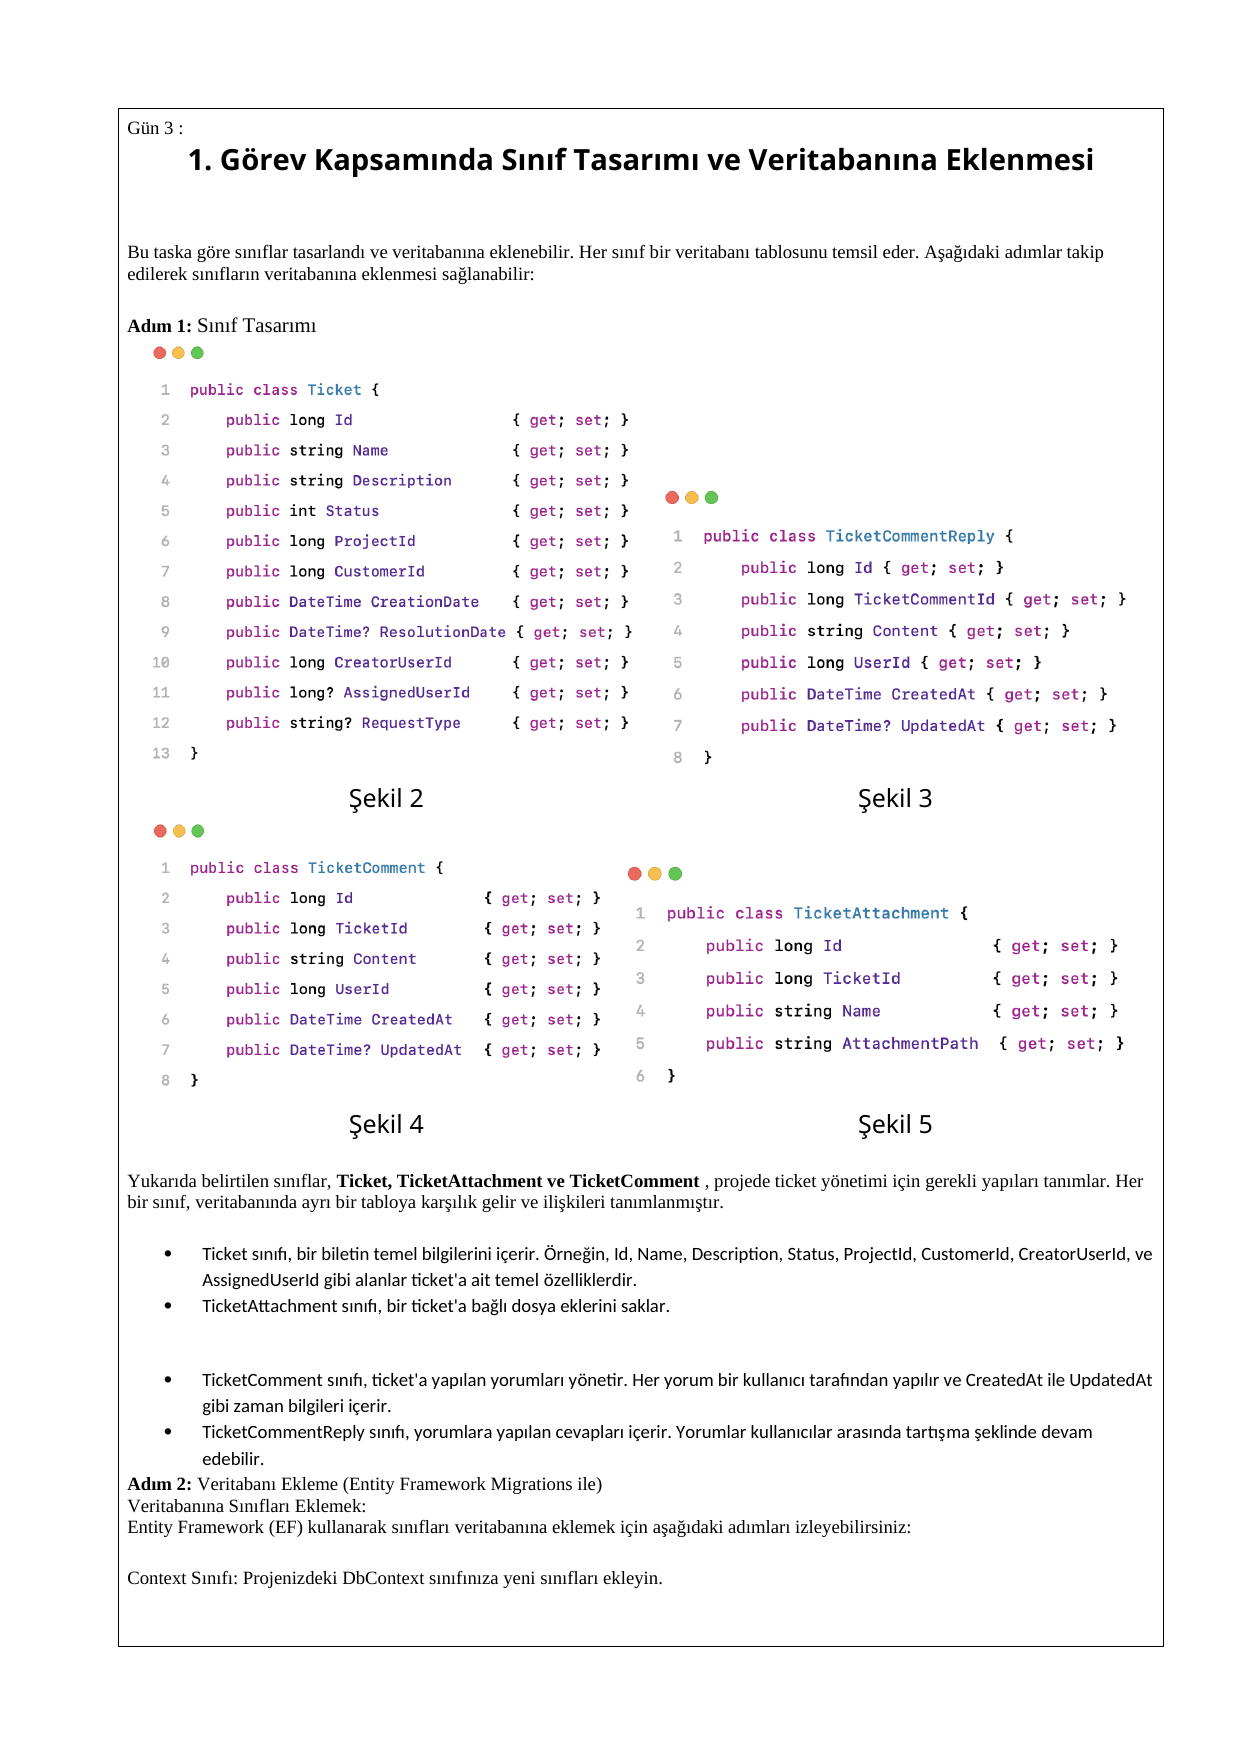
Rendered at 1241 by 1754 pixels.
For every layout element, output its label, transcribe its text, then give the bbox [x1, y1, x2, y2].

picture [140, 337, 1142, 781]
picture [140, 814, 1142, 1107]
table_header Gün 3 : 1. Görev Kapsamında Sınıf Tasarımı ve Veritabanına Eklenmesi Bu taska göre sınıflar tasarlandı ve veritabanına eklenebilir. Her sınıf bir veritabanı tablosunu temsil eder. Aşağıdaki adımlar takip edilerek sınıfların veritabanına eklenmesi sağlanabilir: Adım 1: Sınıf Tasarımı Şekil 2 Şekil 3 Şekil 4 Şekil 5 Yukarıda belirtilen sınıflar, Ticket, TicketAttachment ve TicketComment , projede ticket yönetimi için gerekli yapıları tanımlar. Her bir sınıf, veritabanında ayrı bir tabloya karşılık gelir ve ilişkileri tanımlanmıştır. Ticket sınıfı, bir biletin temel bilgilerini içerir. Örneğin, Id, Name, Description, Status, ProjectId, CustomerId, CreatorUserId, ve AssignedUserId gibi alanlar ticket'a ait temel özelliklerdir. TicketAttachment sınıfı, bir ticket'a bağlı dosya eklerini saklar. TicketComment sınıfı, ticket'a yapılan yorumları yönetir. Her yorum bir kullanıcı tarafından yapılır ve CreatedAt ile UpdatedAt gibi zaman bilgileri içerir. TicketCommentReply sınıfı, yorumlara yapılan cevapları içerir. Yorumlar kullanıcılar arasında tartışma şeklinde devam edebilir. Adım 2: Veritabanı Ekleme (Entity Framework Migrations ile) Veritabanına Sınıfları Eklemek: Entity Framework (EF) kullanarak sınıfları veritabanına eklemek için aşağıdaki adımları izleyebilirsiniz: Context Sınıfı: Projenizdeki DbContext sınıfınıza yeni sınıfları ekleyin. [119, 109, 1163, 1646]
